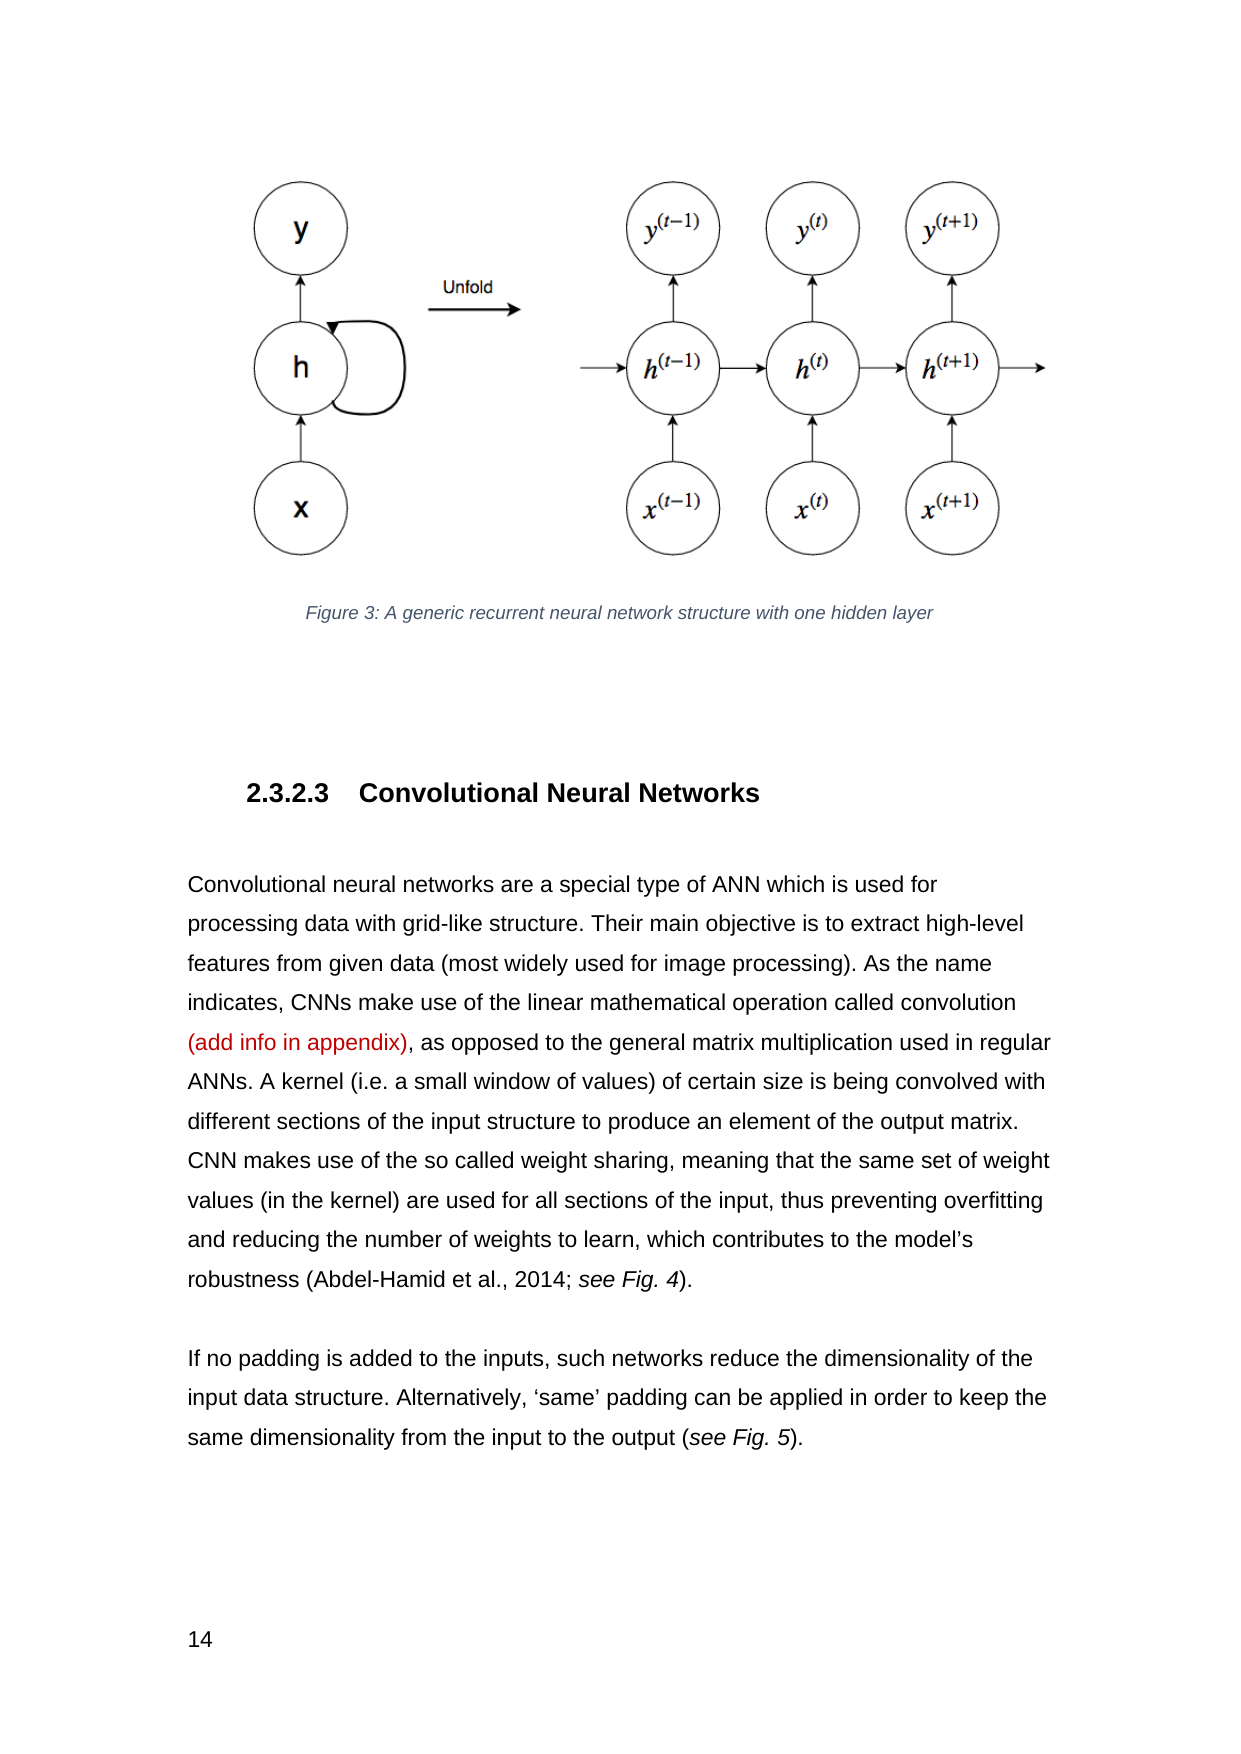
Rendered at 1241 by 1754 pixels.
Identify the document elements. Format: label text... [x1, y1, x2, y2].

text Convolutional neural networks are a special type of ANN which is used for processing data with grid-like structure. Their main objective is to extract high-level features from given data (most widely used for image processing). As the name indicates, CNNs make use of the linear mathematical operation called convolution (add info in appendix), as opposed to the general matrix multiplication used in regular ANNs. A kernel (i.e. a small window of values) of certain size is being convolved with different sections of the input structure to produce an element of the output matrix. CNN makes use of the so called weight sharing, meaning that the same set of weight values (in the kernel) are used for all sections of the input, thus preventing overfitting and reducing the number of weights to learn, which contributes to the model’s robustness (Abdel-Hamid et al., 2014; see Fig. 4). [187, 871, 1053, 1292]
picture [224, 150, 1104, 589]
text If no padding is added to the inputs, such networks reduce the dimensionality of the input data structure. Alternatively, ‘same’ padding can be applied in order to keep the same dimensionality from the input to the output (see Fig. 5). [187, 1345, 1053, 1450]
text Figure : A generic recurrent neural network structure with one hidden layer [187, 602, 1053, 623]
subtitle Convolutional Neural Networks [246, 777, 1053, 808]
